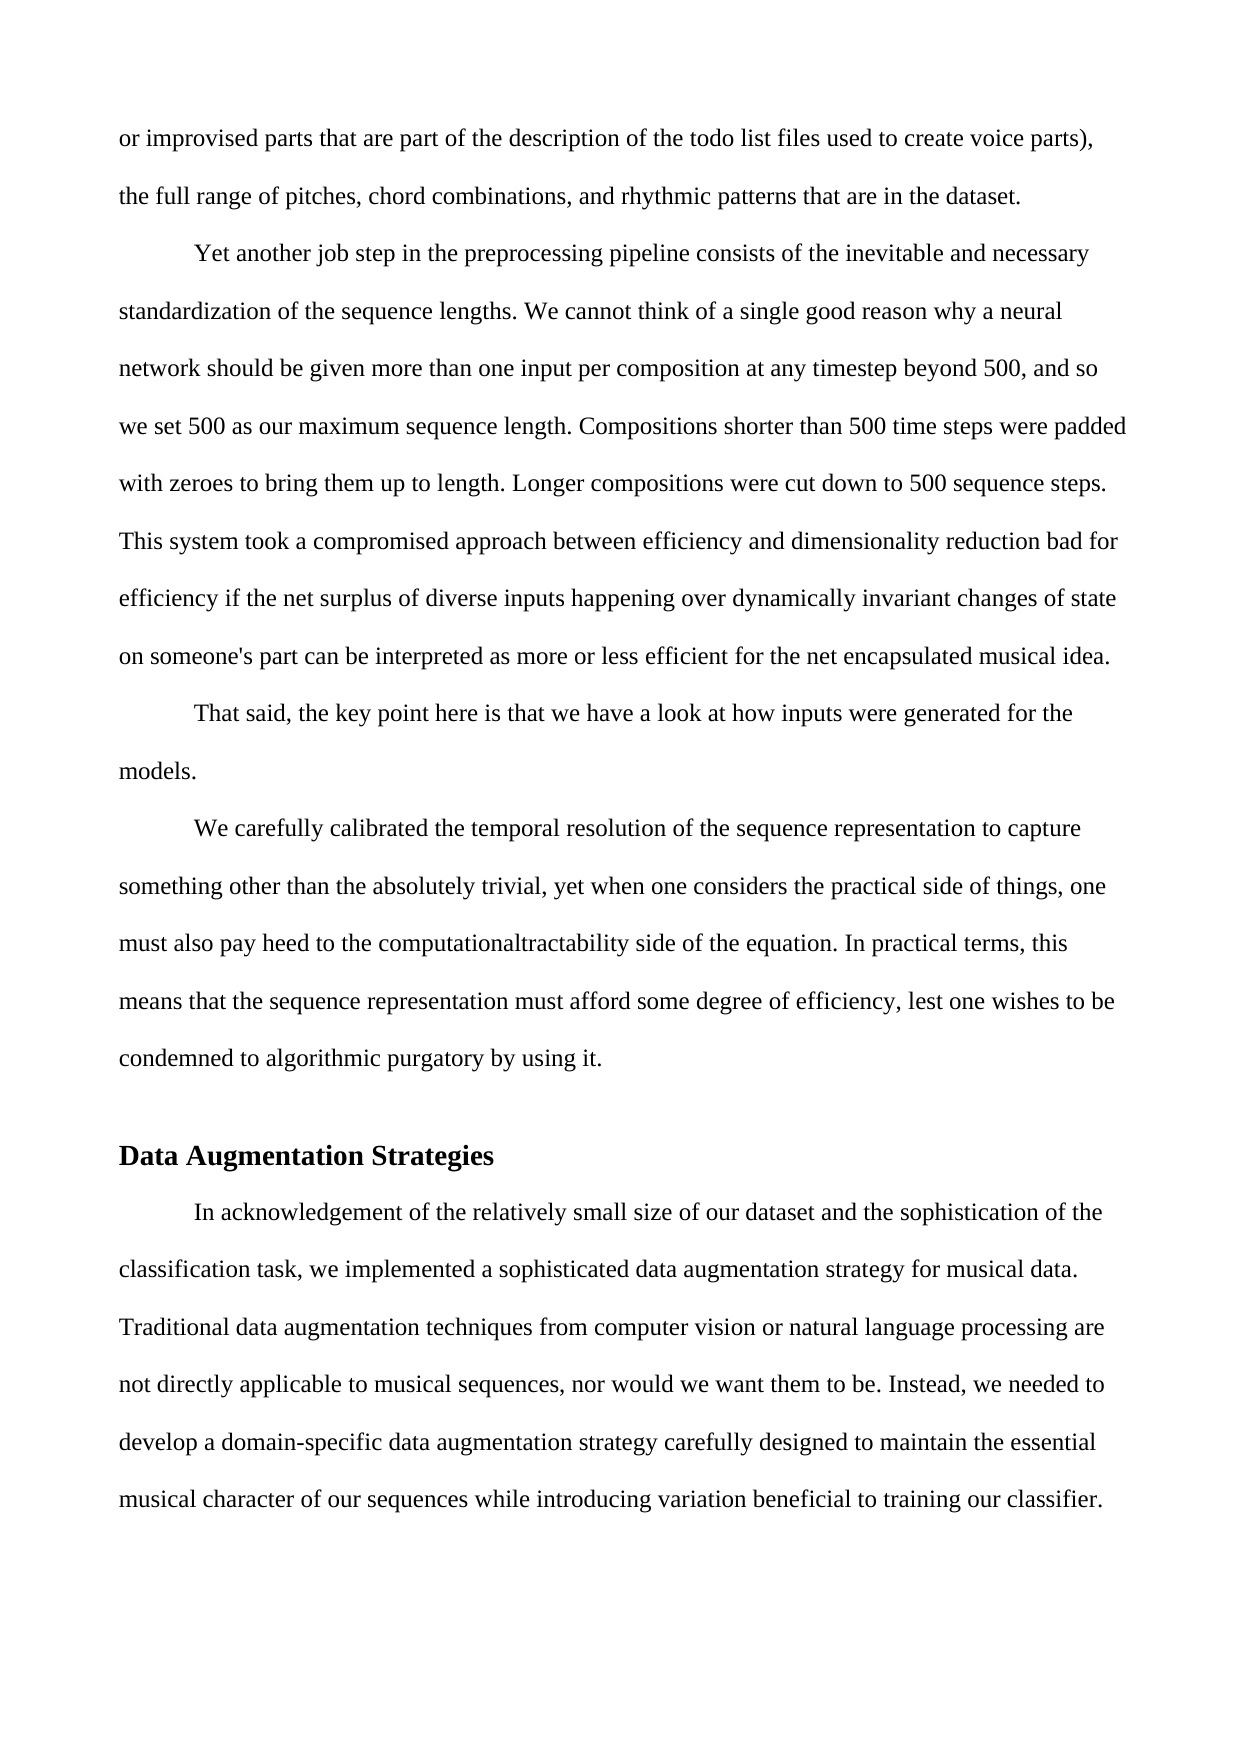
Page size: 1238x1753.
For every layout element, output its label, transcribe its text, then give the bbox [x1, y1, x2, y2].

text Yet another job step in the preprocessing pipeline consists of the inevitable and necessary standardization of the sequence lengths. We cannot think of a single good reason why a neural network should be given more than one input per composition at any timestep beyond 500, and so we set 500 as our maximum sequence length. Compositions shorter than 500 time steps were padded with zeroes to bring them up to length. Longer compositions were cut down to 500 sequence steps. This system took a compromised approach between efficiency and dimensionality reduction bad for efficiency if the net surplus of diverse inputs happening over dynamically invariant changes of state on someone's part can be interpreted as more or less efficient for the net encapsulated musical idea. [118, 238, 1129, 669]
text We carefully calibrated the temporal resolution of the sequence representation to capture something other than the absolutely trivial, yet when one considers the practical side of things, one must also pay heed to the computationaltractability side of the equation. In practical terms, this means that the sequence representation must afford some degree of efficiency, lest one wishes to be condemned to algorithmic purgatory by using it. [118, 813, 1129, 1072]
text In acknowledgement of the relatively small size of our dataset and the sophistication of the classification task, we implemented a sophisticated data augmentation strategy for musical data. Traditional data augmentation techniques from computer vision or natural language processing are not directly applicable to musical sequences, nor would we want them to be. Instead, we needed to develop a domain-specific data augmentation strategy carefully designed to maintain the essential musical character of our sequences while introducing variation beneficial to training our classifier. [118, 1197, 1129, 1513]
subtitle Data Augmentation Strategies [118, 1138, 1129, 1172]
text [118, 123, 1129, 209]
text That said, the key point here is that we have a look at how inputs were generated for the models. [118, 698, 1129, 784]
